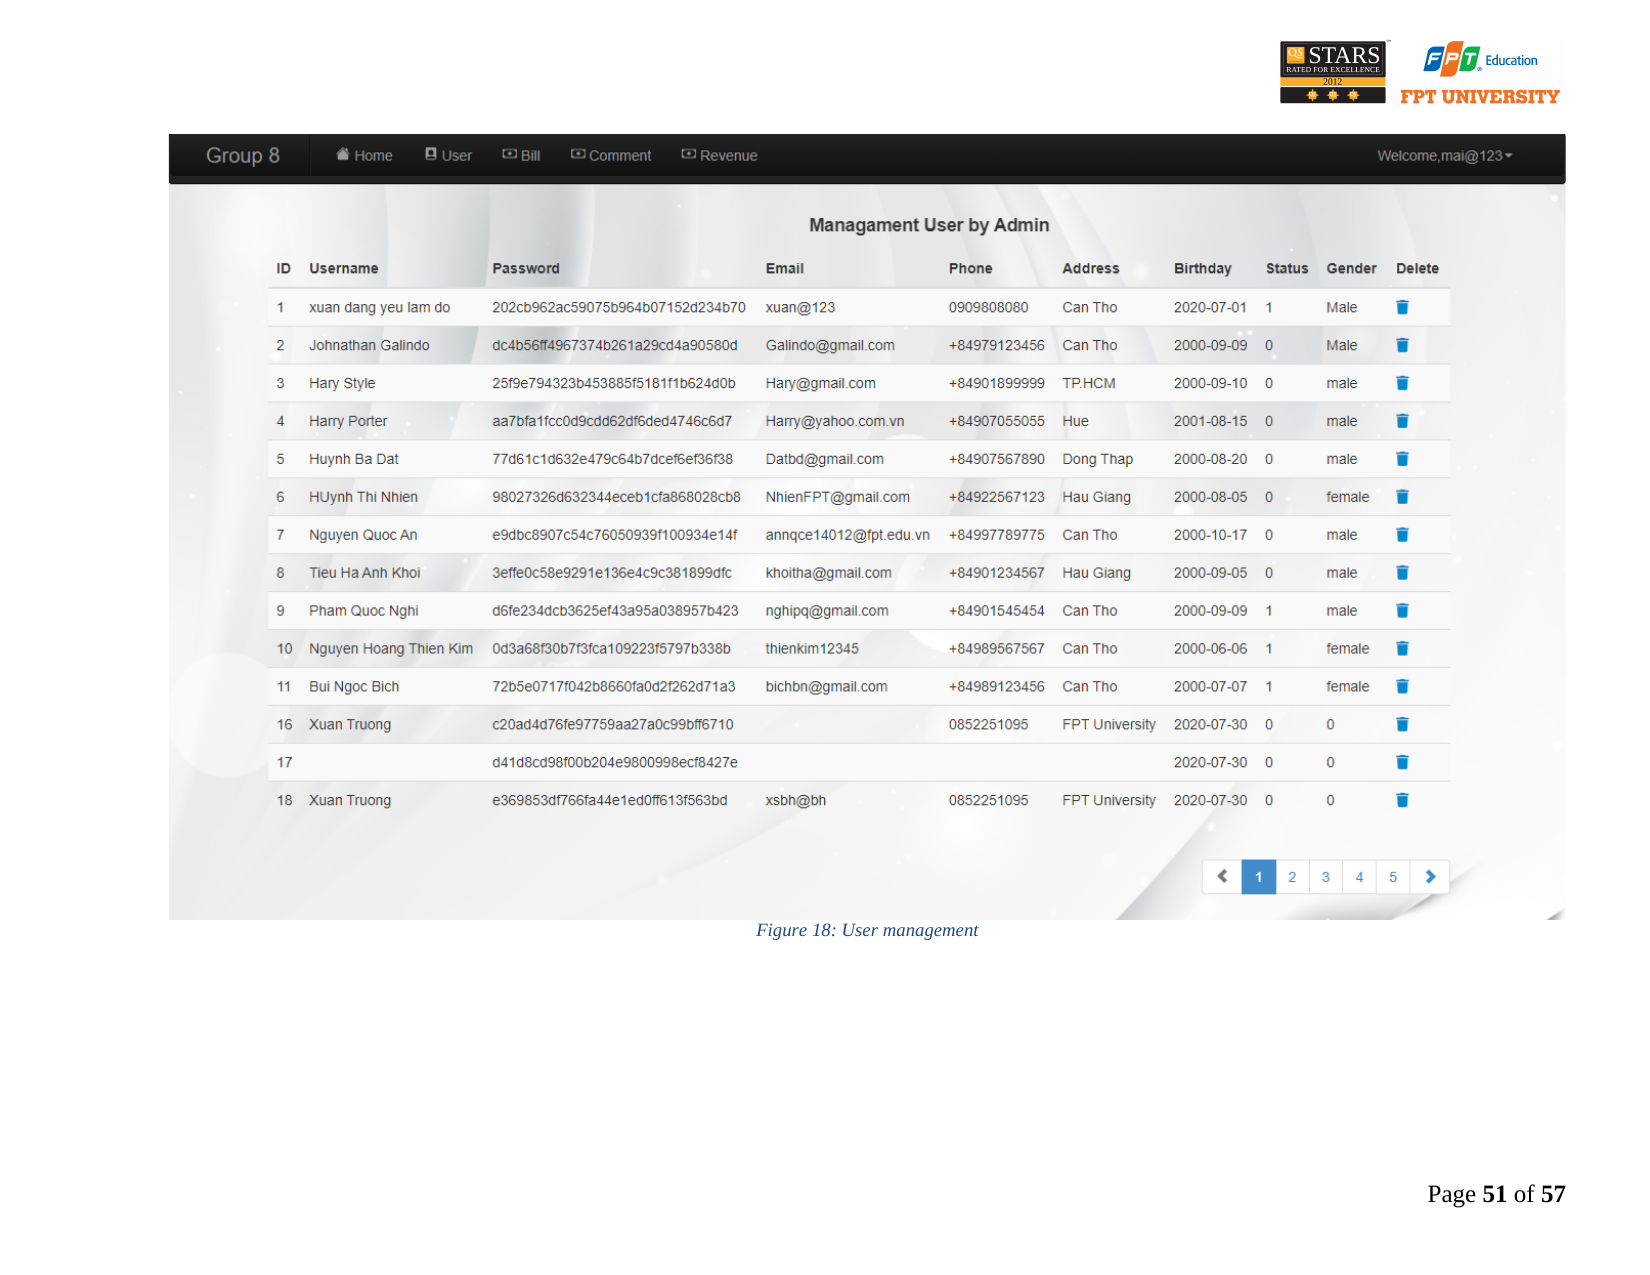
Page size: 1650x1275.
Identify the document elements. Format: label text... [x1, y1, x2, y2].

picture [168, 134, 1566, 920]
picture [1274, 37, 1566, 106]
